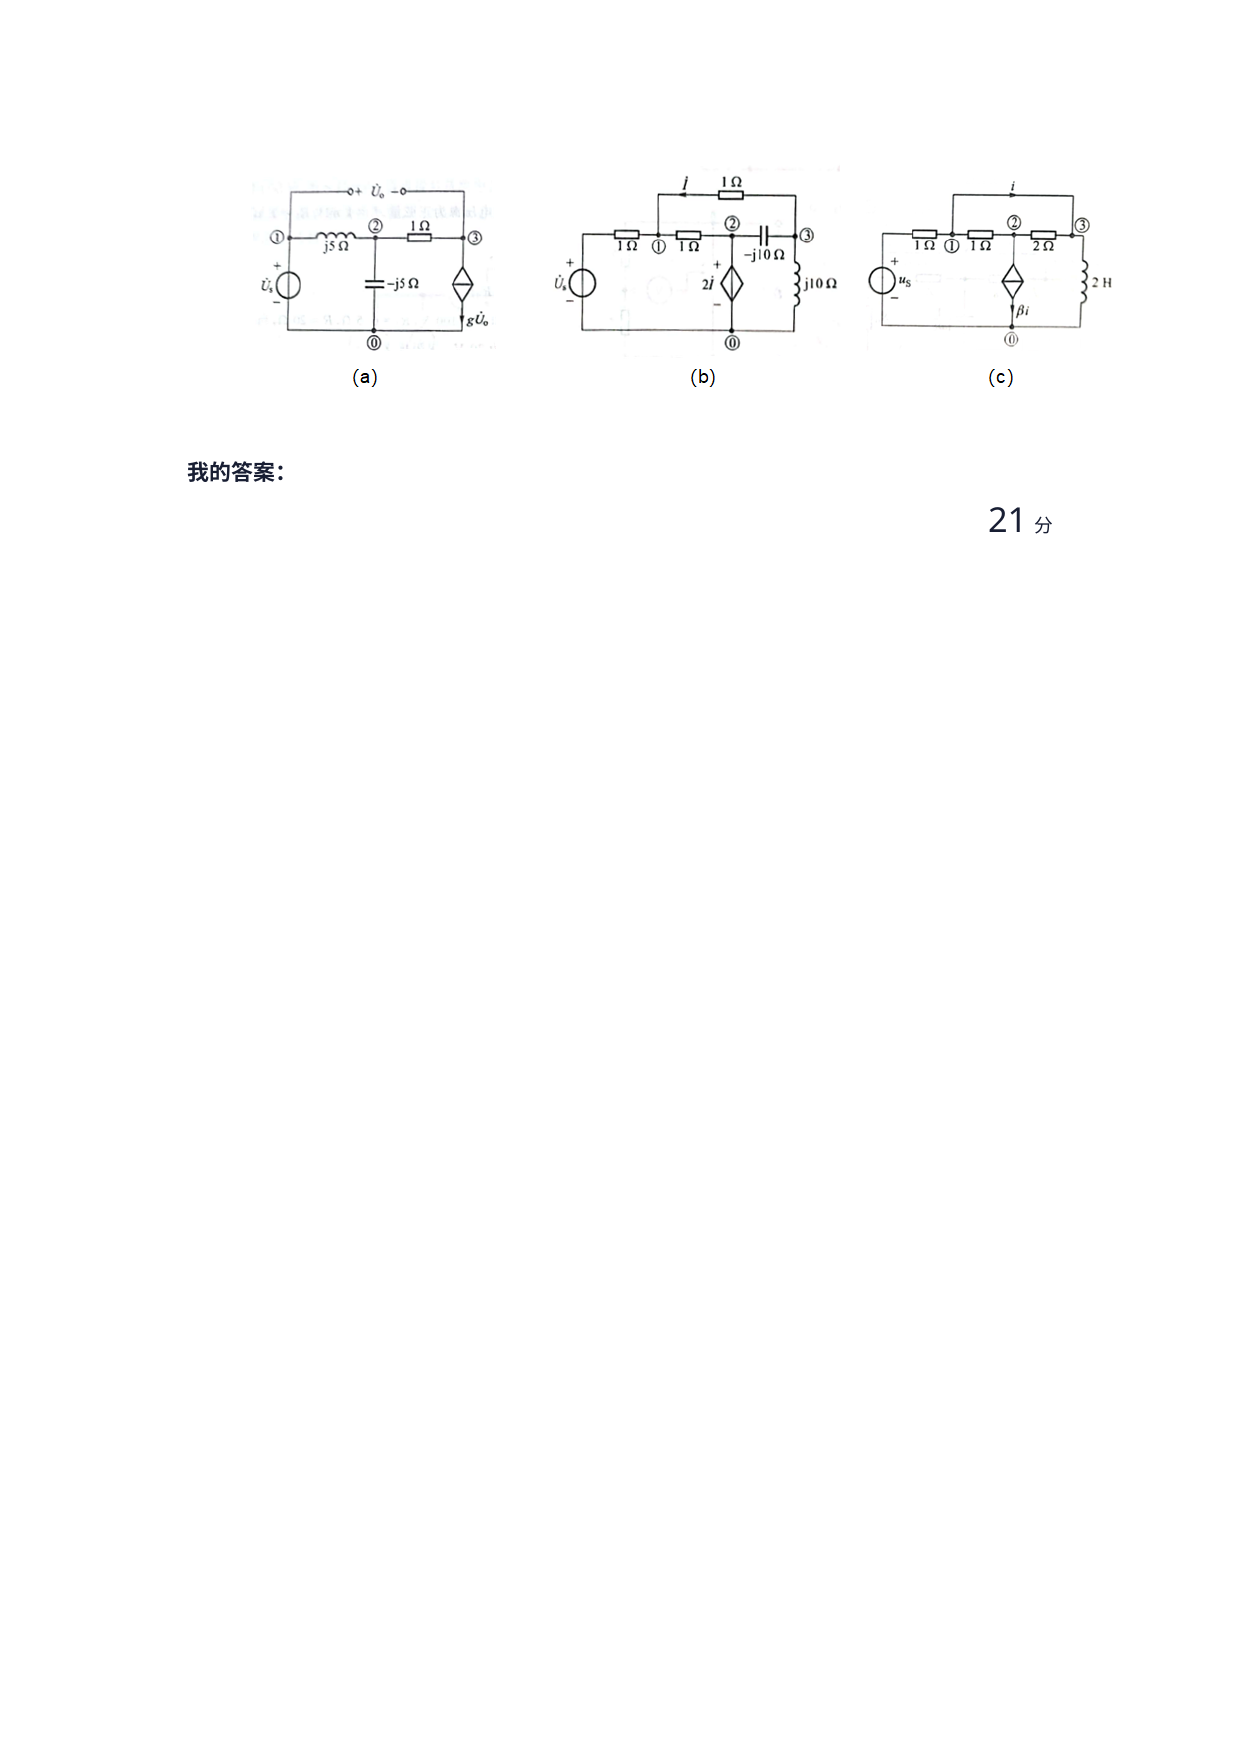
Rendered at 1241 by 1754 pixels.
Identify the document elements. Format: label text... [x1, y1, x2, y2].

text 21分 [187, 487, 1053, 552]
picture [250, 162, 1116, 399]
text 我的答案： [187, 454, 1053, 487]
